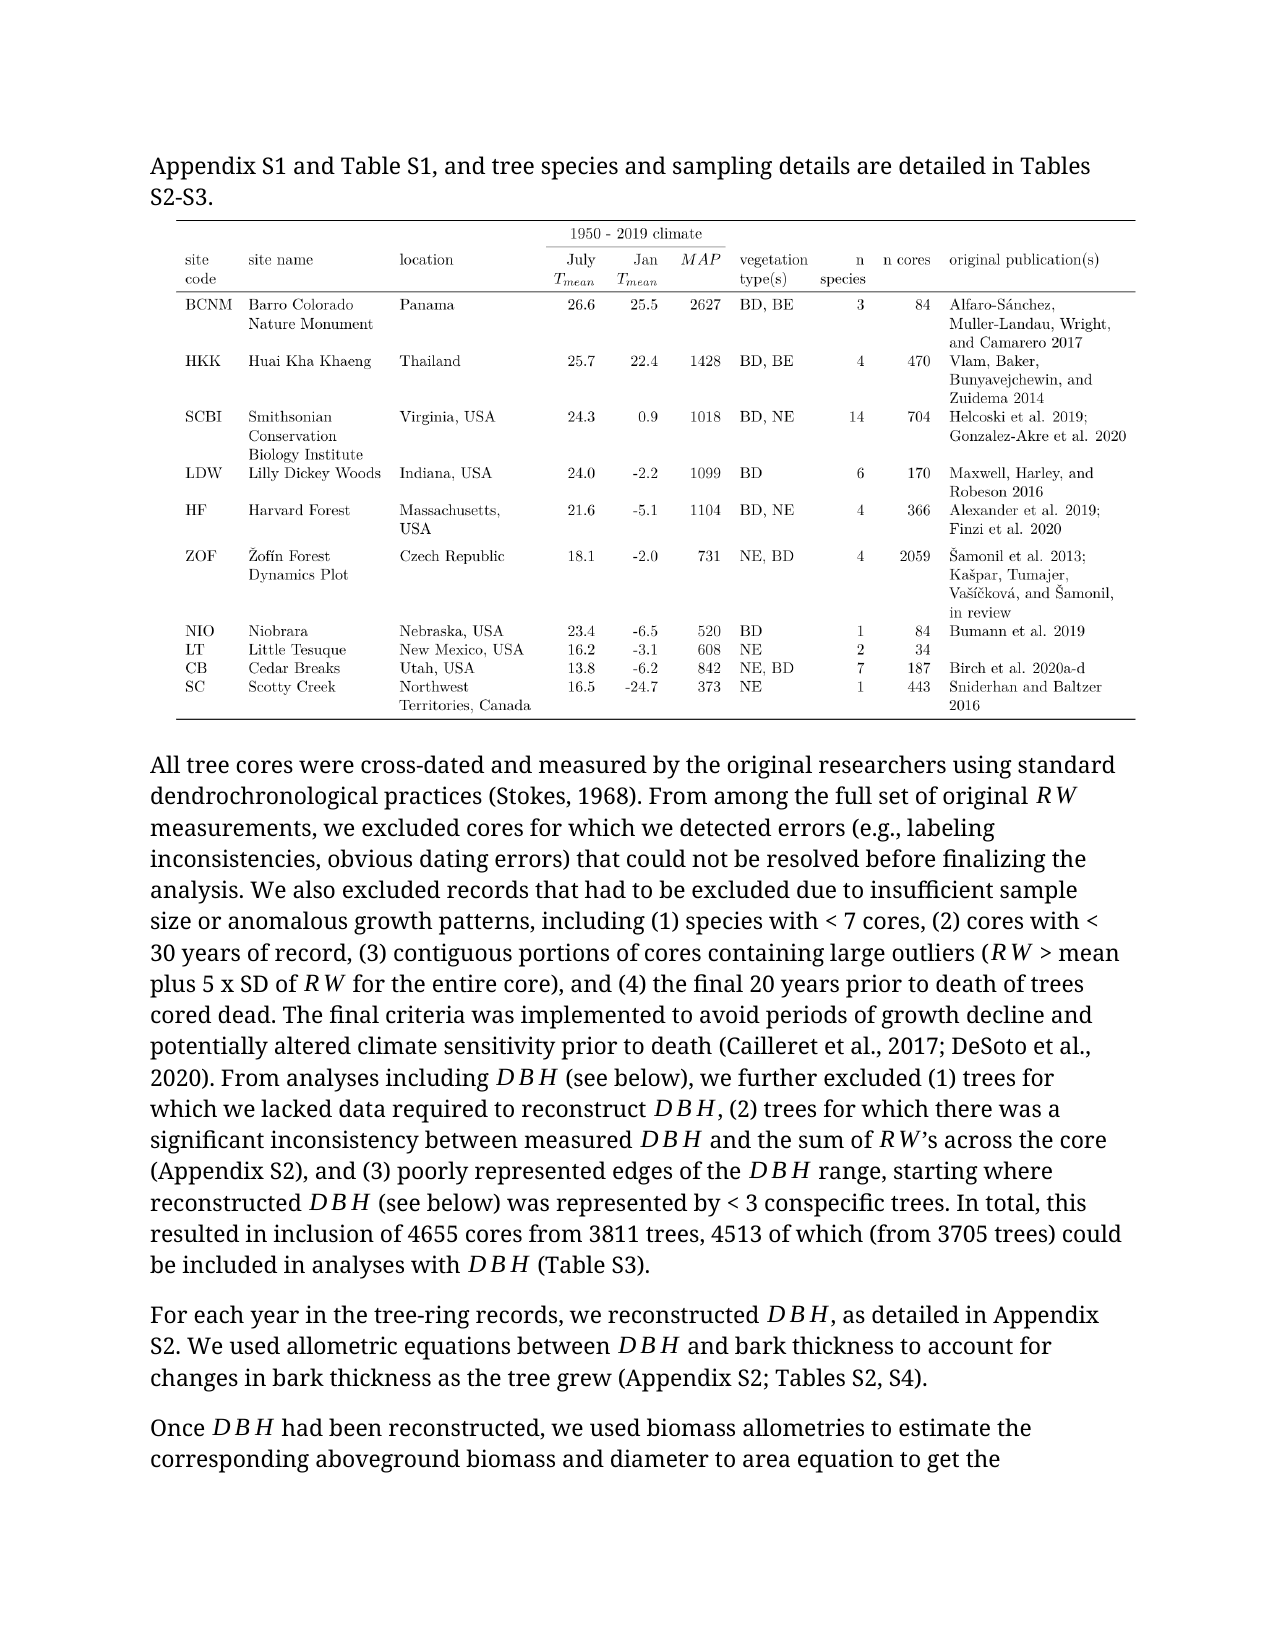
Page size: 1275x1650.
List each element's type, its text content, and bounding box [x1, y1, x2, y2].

text All tree cores were cross-dated and measured by the original researchers using standard dendrochronological practices (Stokes, 1968). From among the full set of original measurements, we excluded cores for which we detected errors (e.g., labeling inconsistencies, obvious dating errors) that could not be resolved before finalizing the analysis. We also excluded records that had to be excluded due to insufficient sample size or anomalous growth patterns, including (1) species with < 7 cores, (2) cores with < 30 years of record, (3) contiguous portions of cores containing large outliers ( > mean plus 5 x SD of for the entire core), and (4) the final 20 years prior to death of trees cored dead. The final criteria was implemented to avoid periods of growth decline and potentially altered climate sensitivity prior to death (Cailleret et al., 2017; DeSoto et al., 2020). From analyses including (see below), we further excluded (1) trees for which we lacked data required to reconstruct , (2) trees for which there was a significant inconsistency between measured and the sum of ’s across the core (Appendix S2), and (3) poorly represented edges of the range, starting where reconstructed (see below) was represented by < 3 conspecific trees. In total, this resulted in inclusion of 4655 cores from 3811 trees, 4513 of which (from 3705 trees) could be included in analyses with (Table S3). [150, 749, 1125, 1280]
text For each year in the tree-ring records, we reconstructed , as detailed in Appendix S2. We used allometric equations between and bark thickness to account for changes in bark thickness as the tree grew (Appendix S2; Tables S2, S4). [150, 1299, 1125, 1393]
picture [168, 212, 1144, 731]
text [150, 1412, 1125, 1474]
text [150, 150, 1125, 730]
